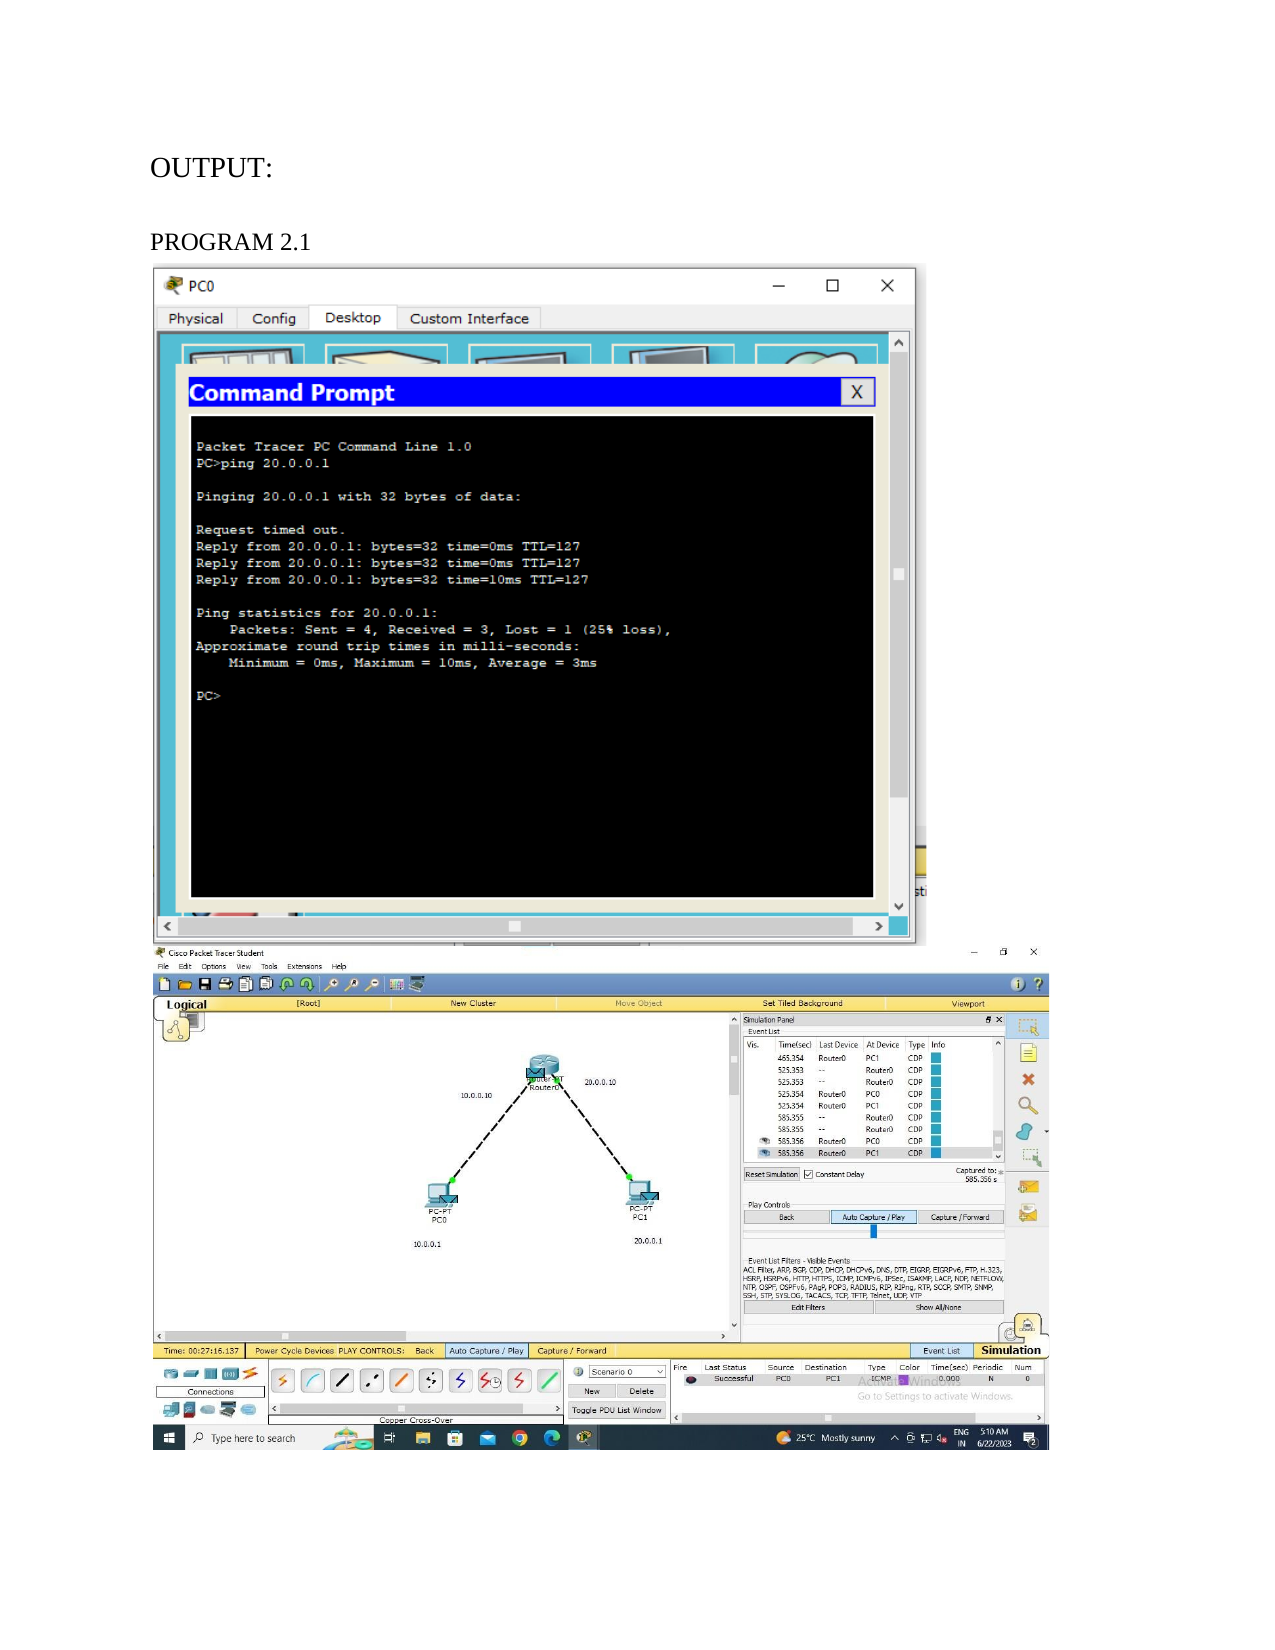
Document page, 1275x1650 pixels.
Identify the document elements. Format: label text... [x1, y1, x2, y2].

text OUTPUT: [150, 150, 1246, 183]
text PROGRAM 2.1 [150, 227, 1246, 256]
picture [153, 263, 1050, 1450]
